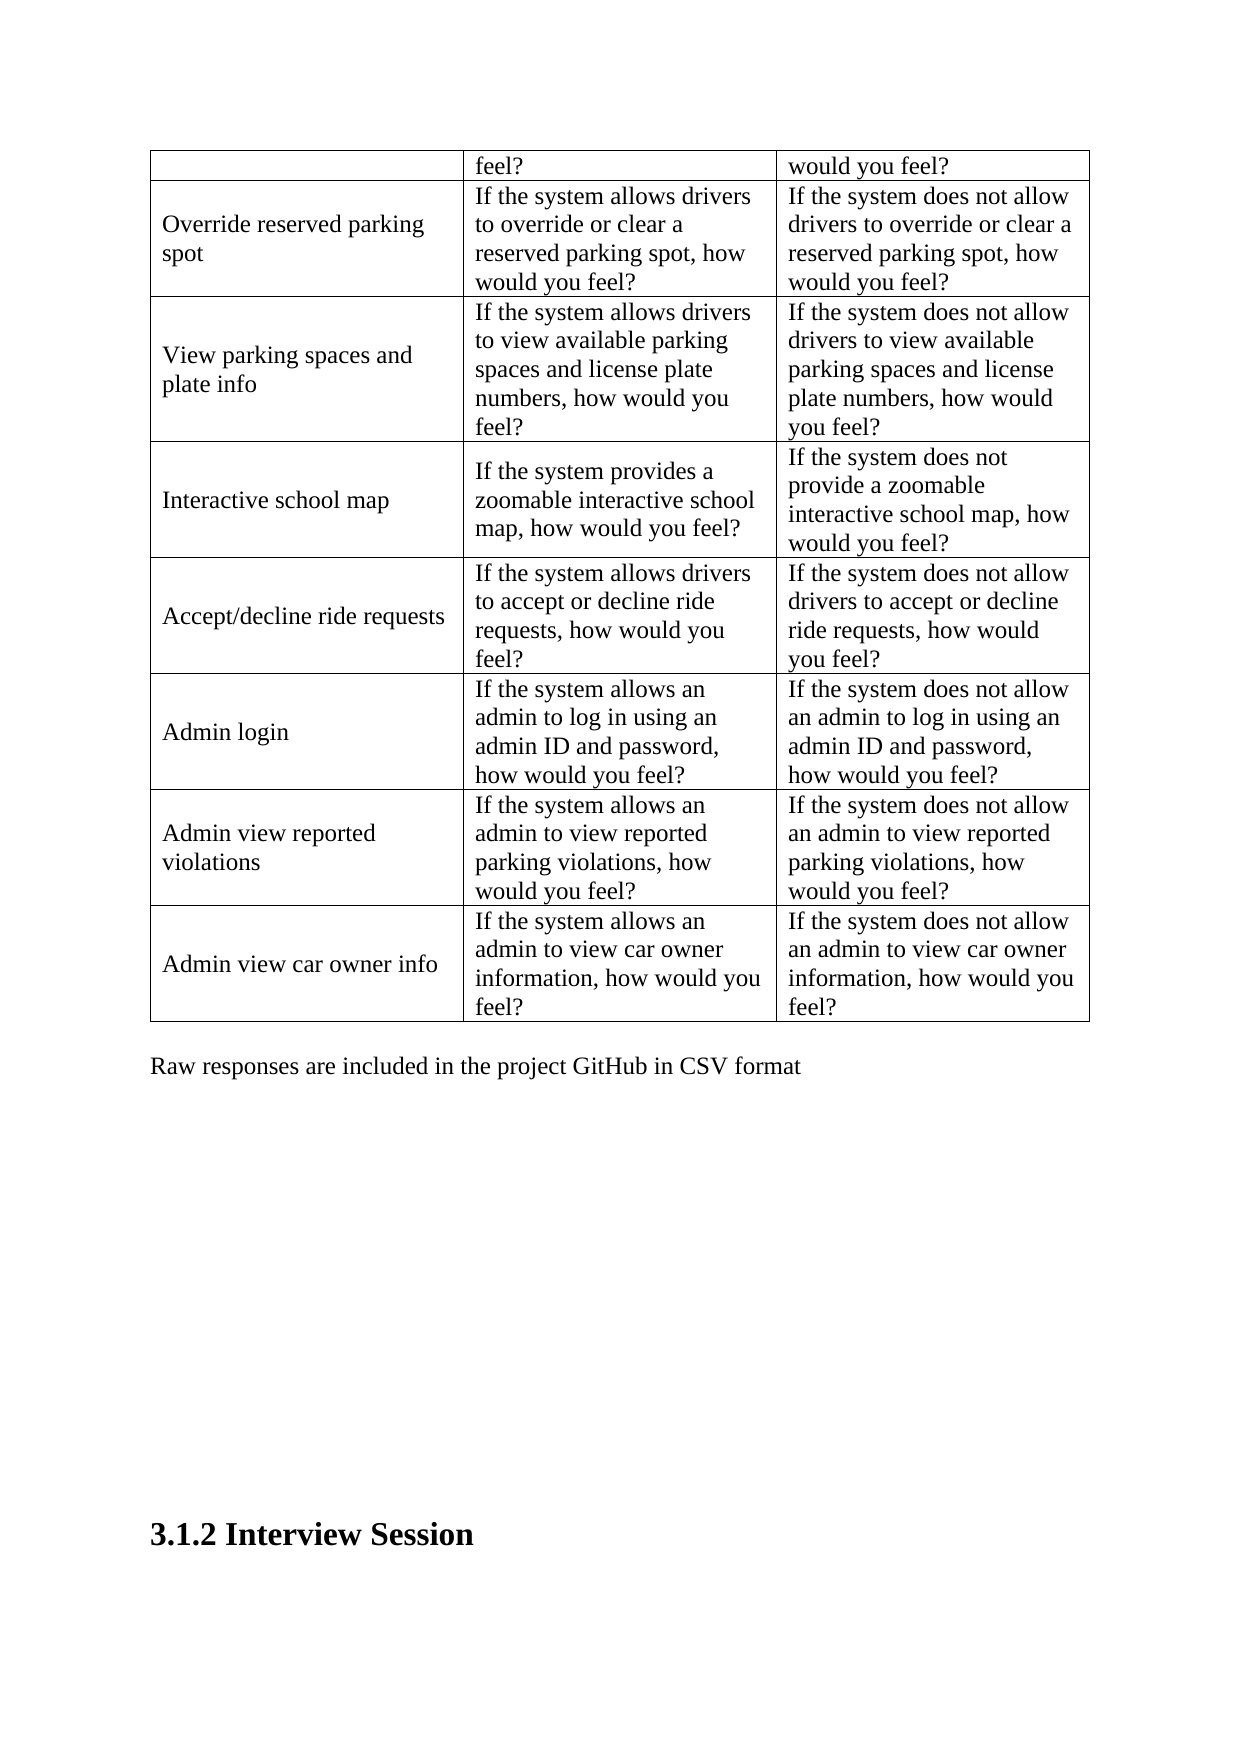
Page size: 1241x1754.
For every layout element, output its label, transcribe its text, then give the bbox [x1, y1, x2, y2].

table_cell If the system allows an admin to view car owner information, how would you feel? [464, 906, 776, 1021]
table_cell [777, 151, 1089, 180]
text 3.1.2 Interview Session [150, 1514, 1090, 1553]
table_cell If the system does not allow drivers to accept or decline ride requests, how would you feel? [777, 558, 1089, 673]
table_cell If the system provides a zoomable interactive school map, how would you feel? [464, 442, 776, 557]
table_cell Admin view car owner info [151, 906, 463, 1021]
table_cell Accept/decline ride requests [151, 558, 463, 673]
table_cell Override reserved parking spot [151, 181, 463, 296]
table_cell If the system does not allow an admin to view reported parking violations, how would you feel? [777, 790, 1089, 905]
table_cell Admin view reported violations [151, 790, 463, 905]
table_cell If the system allows drivers to override or clear a reserved parking spot, how would you feel? [464, 181, 776, 296]
table_cell If the system allows drivers to accept or decline ride requests, how would you feel? [464, 558, 776, 673]
table_cell If the system allows an admin to log in using an admin ID and password, how would you feel? [464, 674, 776, 789]
table_cell If the system allows an admin to view reported parking violations, how would you feel? [464, 790, 776, 905]
table_cell If the system does not allow drivers to override or clear a reserved parking spot, how would you feel? [777, 181, 1089, 296]
table_cell If the system allows drivers to view available parking spaces and license plate numbers, how would you feel? [464, 297, 776, 441]
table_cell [464, 151, 776, 180]
table_cell If the system does not allow an admin to view car owner information, how would you feel? [777, 906, 1089, 1021]
table_cell View parking spaces and plate info [151, 297, 463, 441]
table_cell If the system does not allow drivers to view available parking spaces and license plate numbers, how would you feel? [777, 297, 1089, 441]
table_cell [151, 151, 463, 180]
table_cell Interactive school map [151, 442, 463, 557]
table_cell If the system does not allow an admin to log in using an admin ID and password, how would you feel? [777, 674, 1089, 789]
table_cell If the system does not provide a zoomable interactive school map, how would you feel? [777, 442, 1089, 557]
text Raw responses are included in the project GitHub in CSV format [150, 1051, 1090, 1080]
table_cell Admin login [151, 674, 463, 789]
